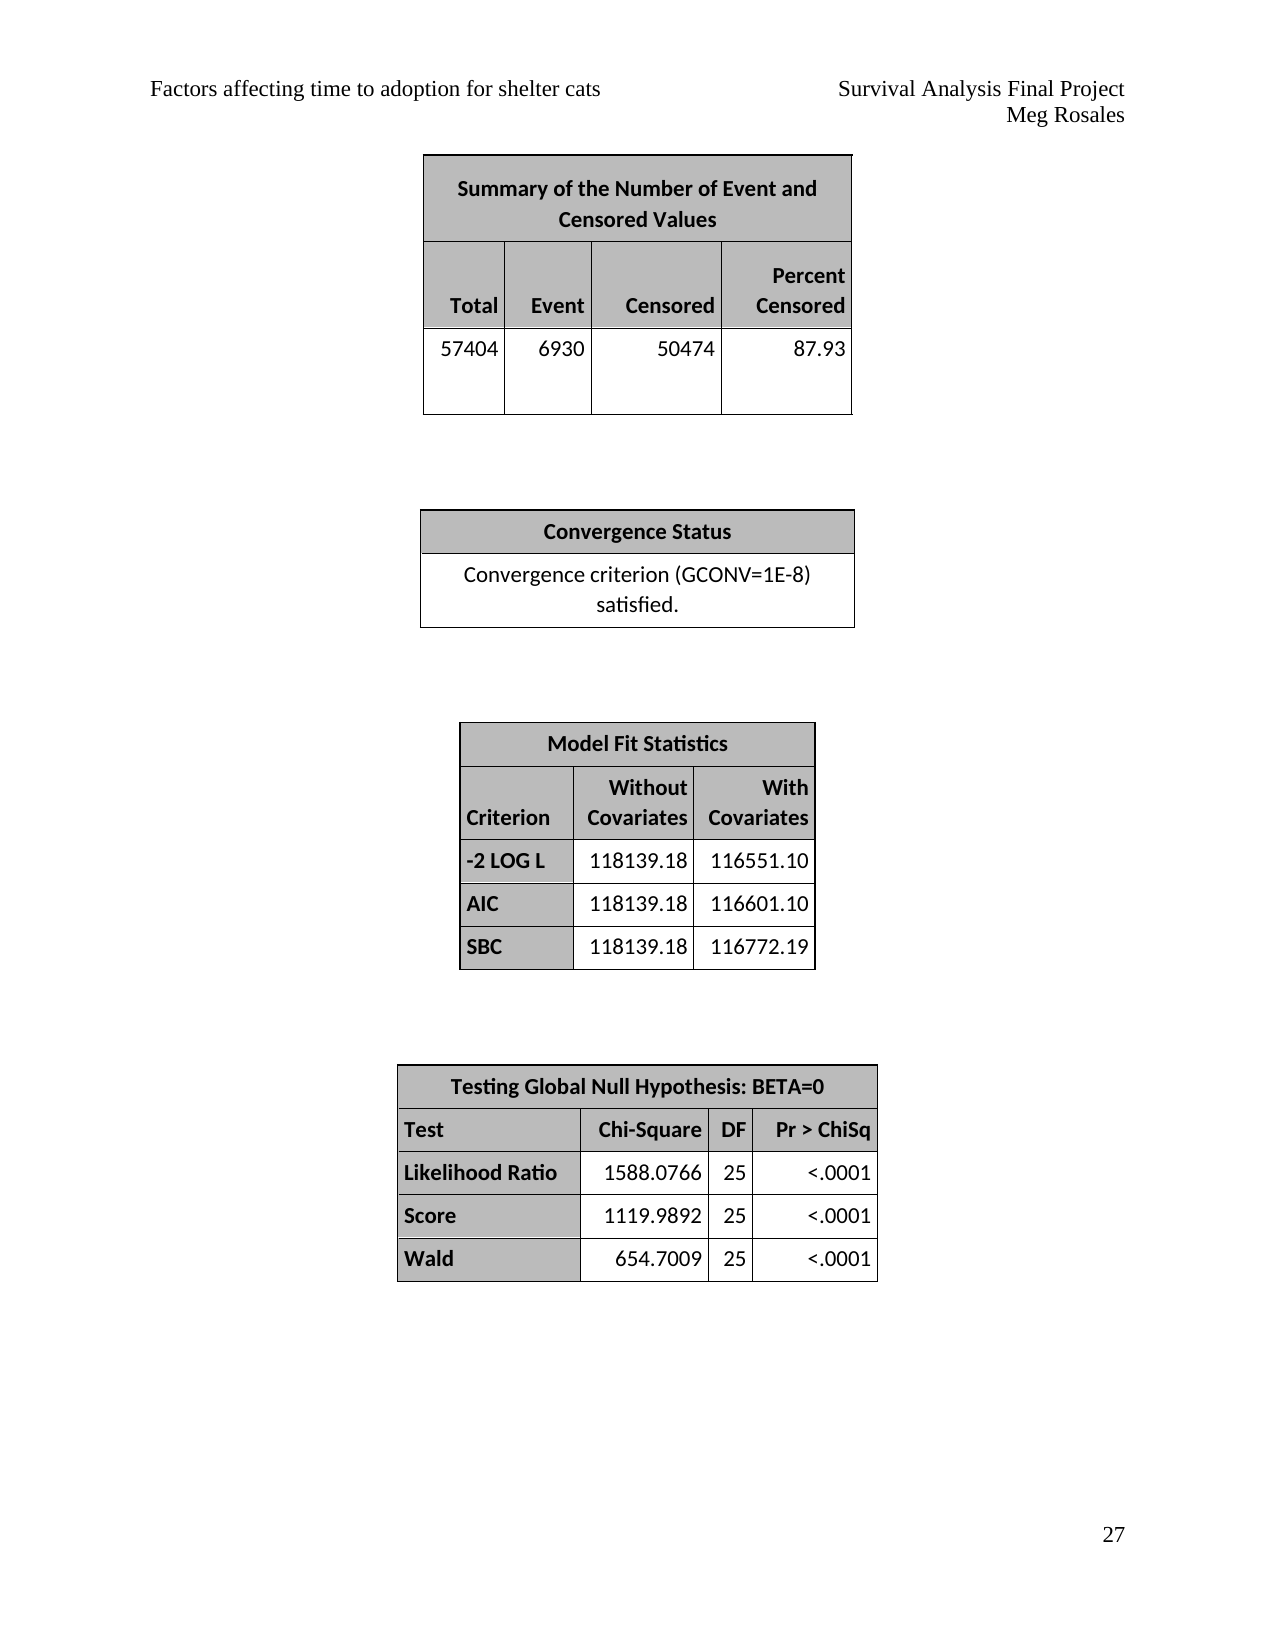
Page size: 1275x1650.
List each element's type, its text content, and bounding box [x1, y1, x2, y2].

table_cell 1588.0766 [581, 1152, 708, 1194]
table_cell 118139.18 [574, 927, 693, 969]
table_cell <.0001 [753, 1239, 877, 1281]
table_cell 87.93 [722, 329, 851, 414]
table_cell Wald [398, 1239, 580, 1281]
table_cell 57404 [424, 329, 504, 414]
table_cell 654.7009 [581, 1239, 708, 1281]
table_cell 118139.18 [574, 840, 693, 882]
table_cell -2 LOG L [461, 840, 573, 882]
table_header Testing Global Null Hypothesis: BETA=0 [398, 1066, 877, 1108]
table_header Convergence Status [421, 511, 854, 553]
table_cell DF [709, 1109, 752, 1151]
table_cell Convergence criterion (GCONV=1E-8) satisfied. [421, 554, 854, 626]
table_cell 116601.10 [694, 884, 814, 926]
table_cell SBC [461, 927, 573, 969]
table_cell Without Covariates [574, 767, 693, 839]
table_cell 6930 [505, 329, 591, 414]
table_cell AIC [461, 884, 573, 926]
table_cell 1119.9892 [581, 1195, 708, 1237]
table_cell Criterion [461, 767, 573, 839]
table_cell 116551.10 [694, 840, 814, 882]
table_cell 25 [709, 1239, 752, 1281]
table_cell Censored [592, 242, 721, 327]
table_header Model Fit Statistics [461, 723, 814, 766]
table_cell 50474 [592, 329, 721, 414]
table_cell Event [505, 242, 591, 327]
table_cell 25 [709, 1195, 752, 1237]
table_cell <.0001 [753, 1195, 877, 1237]
table_cell 116772.19 [694, 927, 814, 969]
table_cell Pr > ChiSq [753, 1109, 877, 1151]
table_header Summary of the Number of Event and Censored Values [424, 156, 851, 241]
table_cell With Covariates [694, 767, 814, 839]
table_cell 25 [709, 1152, 752, 1194]
table_cell Percent Censored [722, 242, 851, 327]
table_cell Chi-Square [581, 1109, 708, 1151]
table_cell <.0001 [753, 1152, 877, 1194]
table_cell Total [424, 242, 504, 327]
table_cell 118139.18 [574, 884, 693, 926]
table_cell Likelihood Ratio [398, 1152, 580, 1194]
table_cell Score [398, 1195, 580, 1237]
table_cell Test [398, 1109, 580, 1151]
